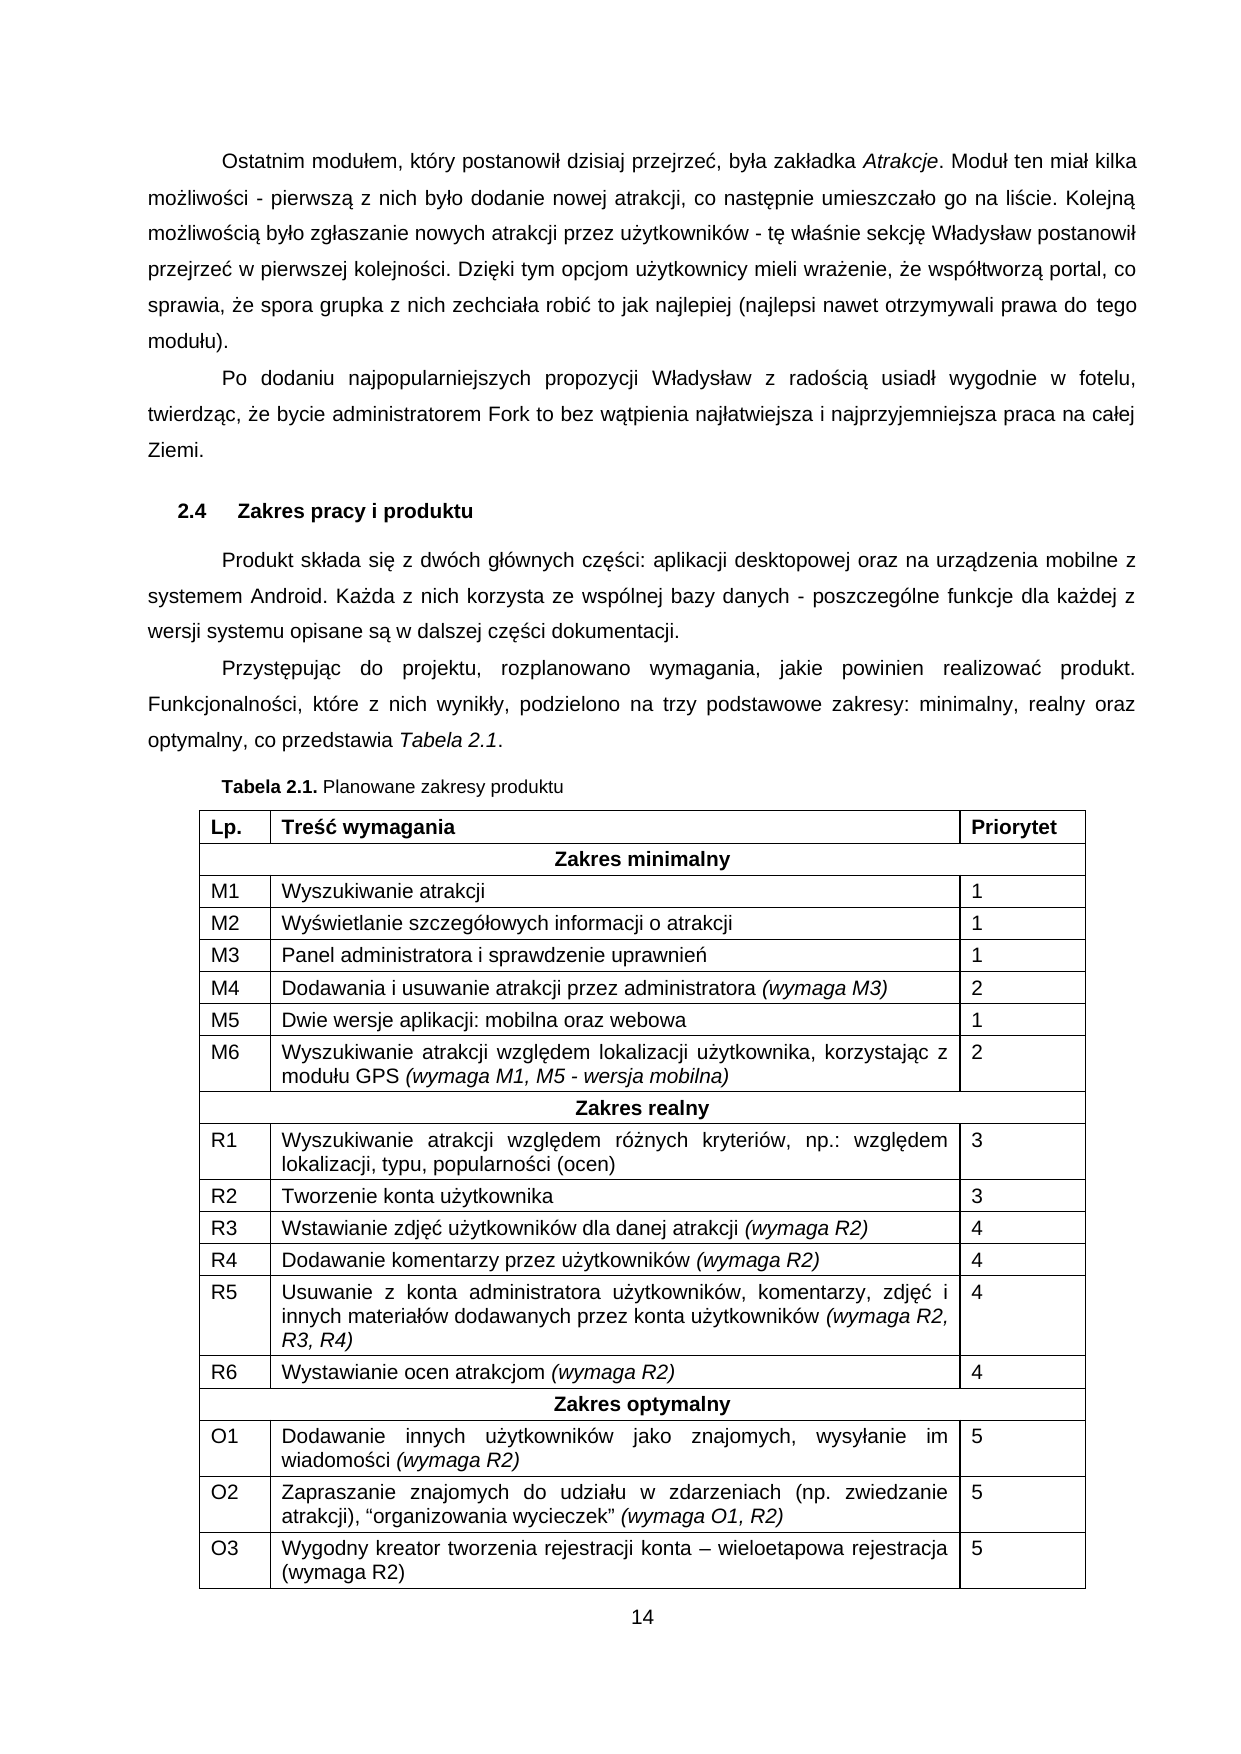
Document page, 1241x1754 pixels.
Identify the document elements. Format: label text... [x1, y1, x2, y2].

table_cell 4 [961, 1276, 1085, 1355]
text Tabela 2.1. Planowane zakresy produktu [221, 776, 1137, 798]
table_header Treść wymagania [271, 811, 959, 842]
table_cell O2 [200, 1477, 270, 1532]
table_cell R5 [200, 1276, 270, 1355]
table_cell 5 [961, 1477, 1085, 1532]
table_cell Dodawanie innych użytkowników jako znajomych, wysyłanie im wiadomości (wymaga R2) [271, 1421, 959, 1476]
table_cell R4 [200, 1244, 270, 1275]
table_cell Dwie wersje aplikacji: mobilna oraz webowa [271, 1004, 959, 1035]
table_cell Zakres minimalny [200, 844, 1085, 874]
table_cell Wstawianie zdjęć użytkowników dla danej atrakcji (wymaga R2) [271, 1212, 959, 1243]
text Ostatnim modułem, który postanowił dzisiaj przejrzeć, była zakładka Atrakcje. Moduł ten miał kilka możliwości - pierwszą z nich było dodanie nowej atrakcji, co następnie umieszczało go na liście. Kolejną możliwością było zgłaszanie nowych atrakcji przez użytkowników - tę właśnie sekcję Władysław postanowił przejrzeć w pierwszej kolejności. Dzięki tym opcjom użytkownicy mieli wrażenie, że współtworzą portal, co sprawia, że spora grupka z nich zechciała robić to jak najlepiej (najlepsi nawet otrzymywali prawa do tego modułu). [148, 149, 1137, 353]
table_cell 4 [961, 1244, 1085, 1275]
table_header Priorytet [961, 811, 1085, 842]
table_cell M3 [200, 940, 270, 971]
table_cell Tworzenie konta użytkownika [271, 1180, 959, 1211]
table_cell Wygodny kreator tworzenia rejestracji konta – wieloetapowa rejestracja (wymaga R2) [271, 1533, 959, 1588]
table_cell O1 [200, 1421, 270, 1476]
table_cell Dodawania i usuwanie atrakcji przez administratora (wymaga M3) [271, 972, 959, 1003]
text Po dodaniu najpopularniejszych propozycji Władysław z radością usiadł wygodnie w fotelu, twierdząc, że bycie administratorem Fork to bez wątpienia najłatwiejsza i najprzyjemniejsza praca na całej Ziemi. [148, 366, 1137, 461]
table_cell O3 [200, 1533, 270, 1588]
table_cell 5 [961, 1533, 1085, 1588]
text Produkt składa się z dwóch głównych części: aplikacji desktopowej oraz na urządzenia mobilne z systemem Android. Każda z nich korzysta ze wspólnej bazy danych - poszczególne funkcje dla każdej z wersji systemu opisane są w dalszej części dokumentacji. [148, 547, 1137, 643]
table_cell Wyszukiwanie atrakcji [271, 876, 959, 907]
table_cell Zapraszanie znajomych do udziału w zdarzeniach (np. zwiedzanie atrakcji), “organizowania wycieczek” (wymaga O1, R2) [271, 1477, 959, 1532]
table_cell Wyszukiwanie atrakcji względem lokalizacji użytkownika, korzystając z modułu GPS (wymaga M1, M5 - wersja mobilna) [271, 1036, 959, 1091]
table_cell R6 [200, 1356, 270, 1387]
table_cell Dodawanie komentarzy przez użytkowników (wymaga R2) [271, 1244, 959, 1275]
table_cell Zakres realny [200, 1092, 1085, 1123]
table_cell Zakres optymalny [200, 1389, 1085, 1419]
table_cell Panel administratora i sprawdzenie uprawnień [271, 940, 959, 971]
table_cell 2 [961, 972, 1085, 1003]
table_cell Wyświetlanie szczegółowych informacji o atrakcji [271, 908, 959, 939]
table_cell M5 [200, 1004, 270, 1035]
table_cell R3 [200, 1212, 270, 1243]
subtitle Zakres pracy i produktu [177, 498, 1137, 522]
table_cell R2 [200, 1180, 270, 1211]
table_cell 1 [961, 940, 1085, 971]
table_cell 5 [961, 1421, 1085, 1476]
table_cell 4 [961, 1356, 1085, 1387]
table_cell M2 [200, 908, 270, 939]
table_cell 1 [961, 876, 1085, 907]
table_cell M1 [200, 876, 270, 907]
table_cell R1 [200, 1124, 270, 1179]
table_cell 3 [961, 1124, 1085, 1179]
table_cell Usuwanie z konta administratora użytkowników, komentarzy, zdjęć i innych materiałów dodawanych przez konta użytkowników (wymaga R2, R3, R4) [271, 1276, 959, 1355]
table_header Lp. [200, 811, 270, 842]
table_cell 3 [961, 1180, 1085, 1211]
table_cell 1 [961, 908, 1085, 939]
table_cell 4 [961, 1212, 1085, 1243]
table_cell 2 [961, 1036, 1085, 1091]
table_cell Wystawianie ocen atrakcjom (wymaga R2) [271, 1356, 959, 1387]
table_cell 1 [961, 1004, 1085, 1035]
table_cell M4 [200, 972, 270, 1003]
table_cell Wyszukiwanie atrakcji względem różnych kryteriów, np.: względem lokalizacji, typu, popularności (ocen) [271, 1124, 959, 1179]
table_cell M6 [200, 1036, 270, 1091]
